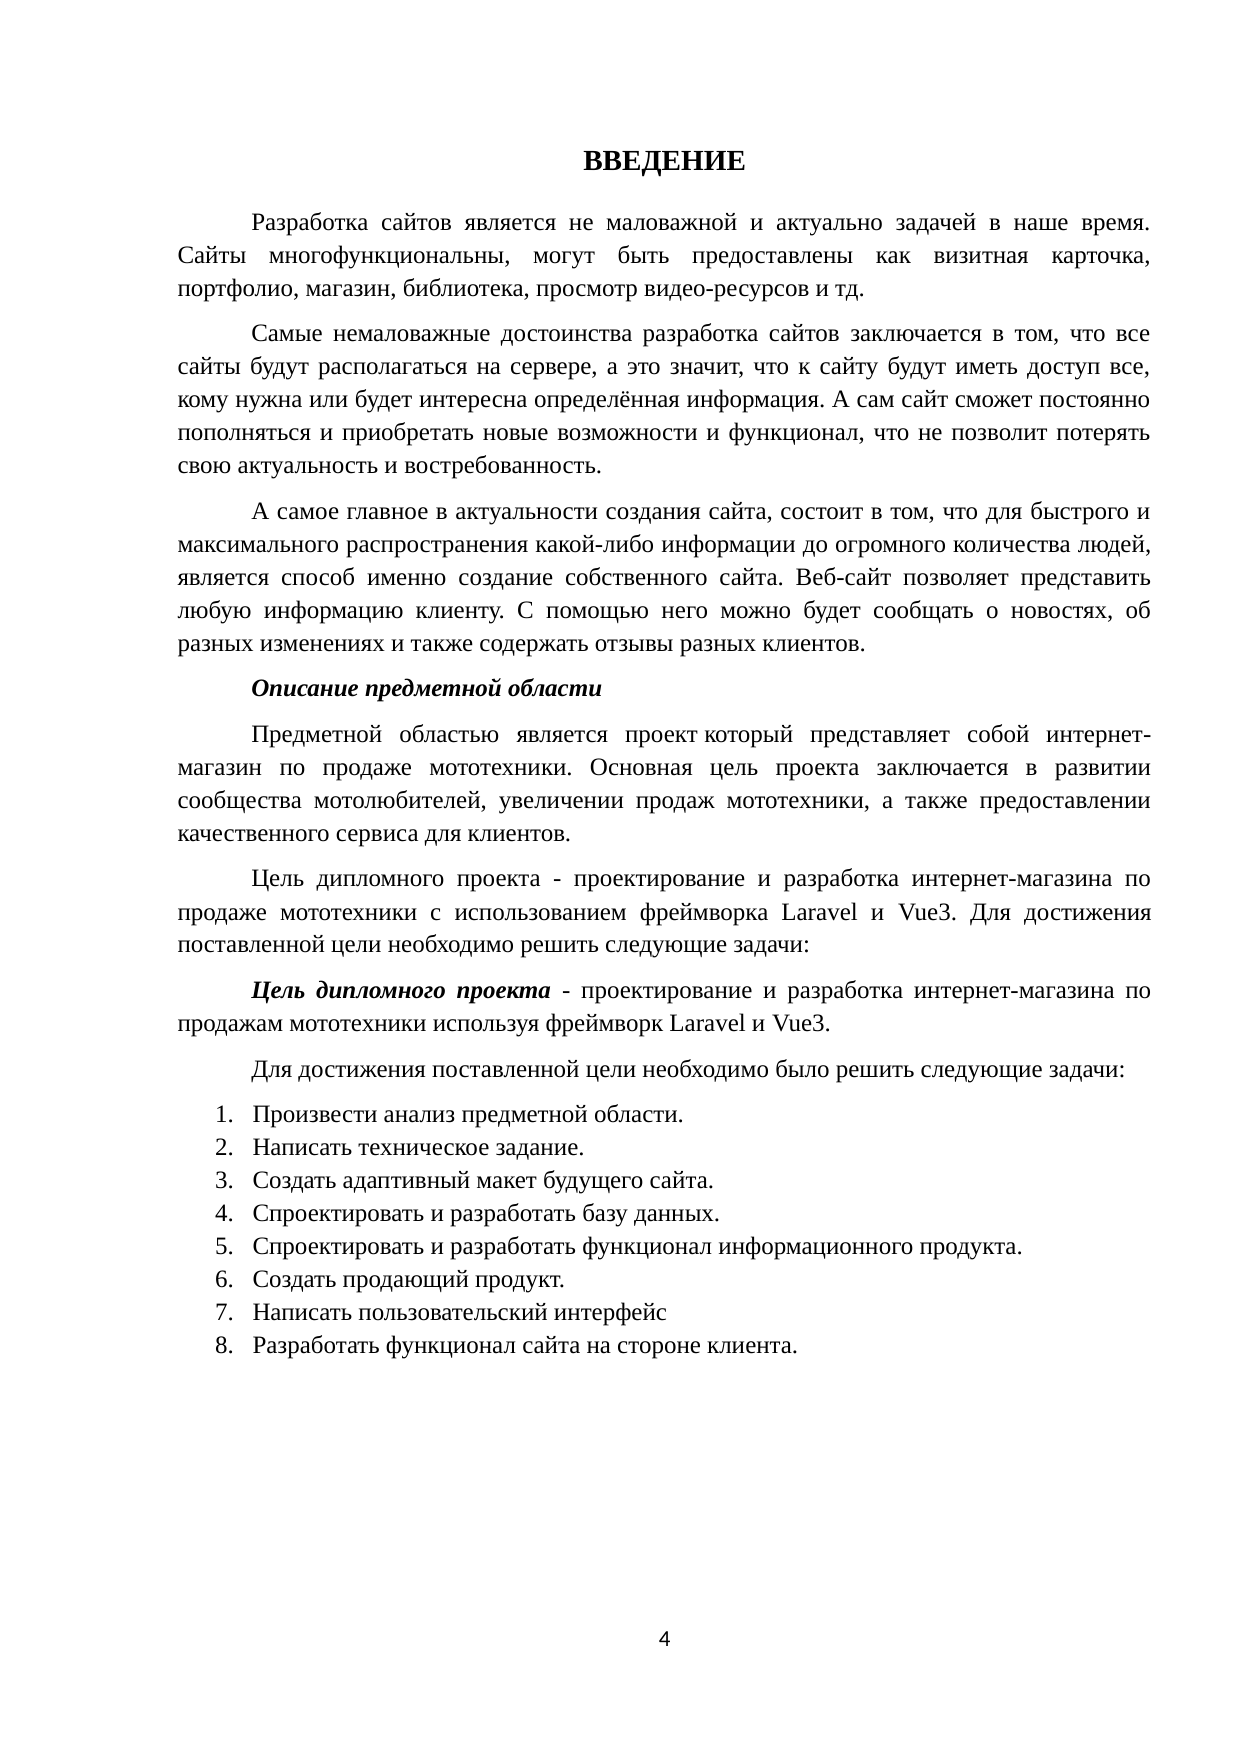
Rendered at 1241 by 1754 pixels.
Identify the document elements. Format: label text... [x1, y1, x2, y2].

text Цель дипломного проекта - проектирование и разработка интернет-магазина по продаже мототехники с использованием фреймворка Laravel и Vue3. Для достижения поставленной цели необходимо решить следующие задачи: [177, 863, 1152, 958]
text Для достижения поставленной цели необходимо было решить следующие задачи: [177, 1054, 1152, 1082]
list Разработать функционал сайта на стороне клиента. [215, 1330, 1152, 1359]
list Спроектировать и разработать базу данных. [215, 1198, 1152, 1227]
text Разработка сайтов является не маловажной и актуально задачей в наше время. Сайты многофункциональны, могут быть предоставлены как визитная карточка, портфолио, магазин, библиотека, просмотр видео-ресурсов и тд. [177, 207, 1152, 301]
list Написать пользовательский интерфейс [215, 1297, 1152, 1326]
list Создать адаптивный макет будущего сайта. [215, 1165, 1152, 1194]
text Предметной областью является проект который представляет собой интернет-магазин по продаже мототехники. Основная цель проекта заключается в развитии сообщества мотолюбителей, увеличении продаж мототехники, а также предоставлении качественного сервиса для клиентов. [177, 719, 1152, 847]
text Цель дипломного проекта - проектирование и разработка интернет-магазина по продажам мототехники используя фреймворк Laravel и Vue3. [177, 975, 1152, 1037]
list Написать техническое задание. [215, 1132, 1152, 1161]
text А самое главное в актуальности создания сайта, состоит в том, что для быстрого и максимального распространения какой-либо информации до огромного количества людей, является способ именно создание собственного сайта. Веб-сайт позволяет представить любую информацию клиенту. С помощью него можно будет сообщать о новостях, об разных изменениях и также содержать отзывы разных клиентов. [177, 496, 1152, 657]
text Самые немаловажные достоинства разработка сайтов заключается в том, что все сайты будут располагаться на сервере, а это значит, что к сайту будут иметь доступ все, кому нужна или будет интересна определённая информация. А сам сайт сможет постоянно пополняться и приобретать новые возможности и функционал, что не позволит потерять свою актуальность и востребованность. [177, 318, 1152, 479]
list Создать продающий продукт. [215, 1264, 1152, 1293]
text Описание предметной области [177, 673, 1152, 702]
subtitle ВВЕДЕНИЕ [177, 143, 1152, 177]
list Произвести анализ предметной области. [215, 1099, 1152, 1128]
list Спроектировать и разработать функционал информационного продукта. [215, 1231, 1152, 1260]
